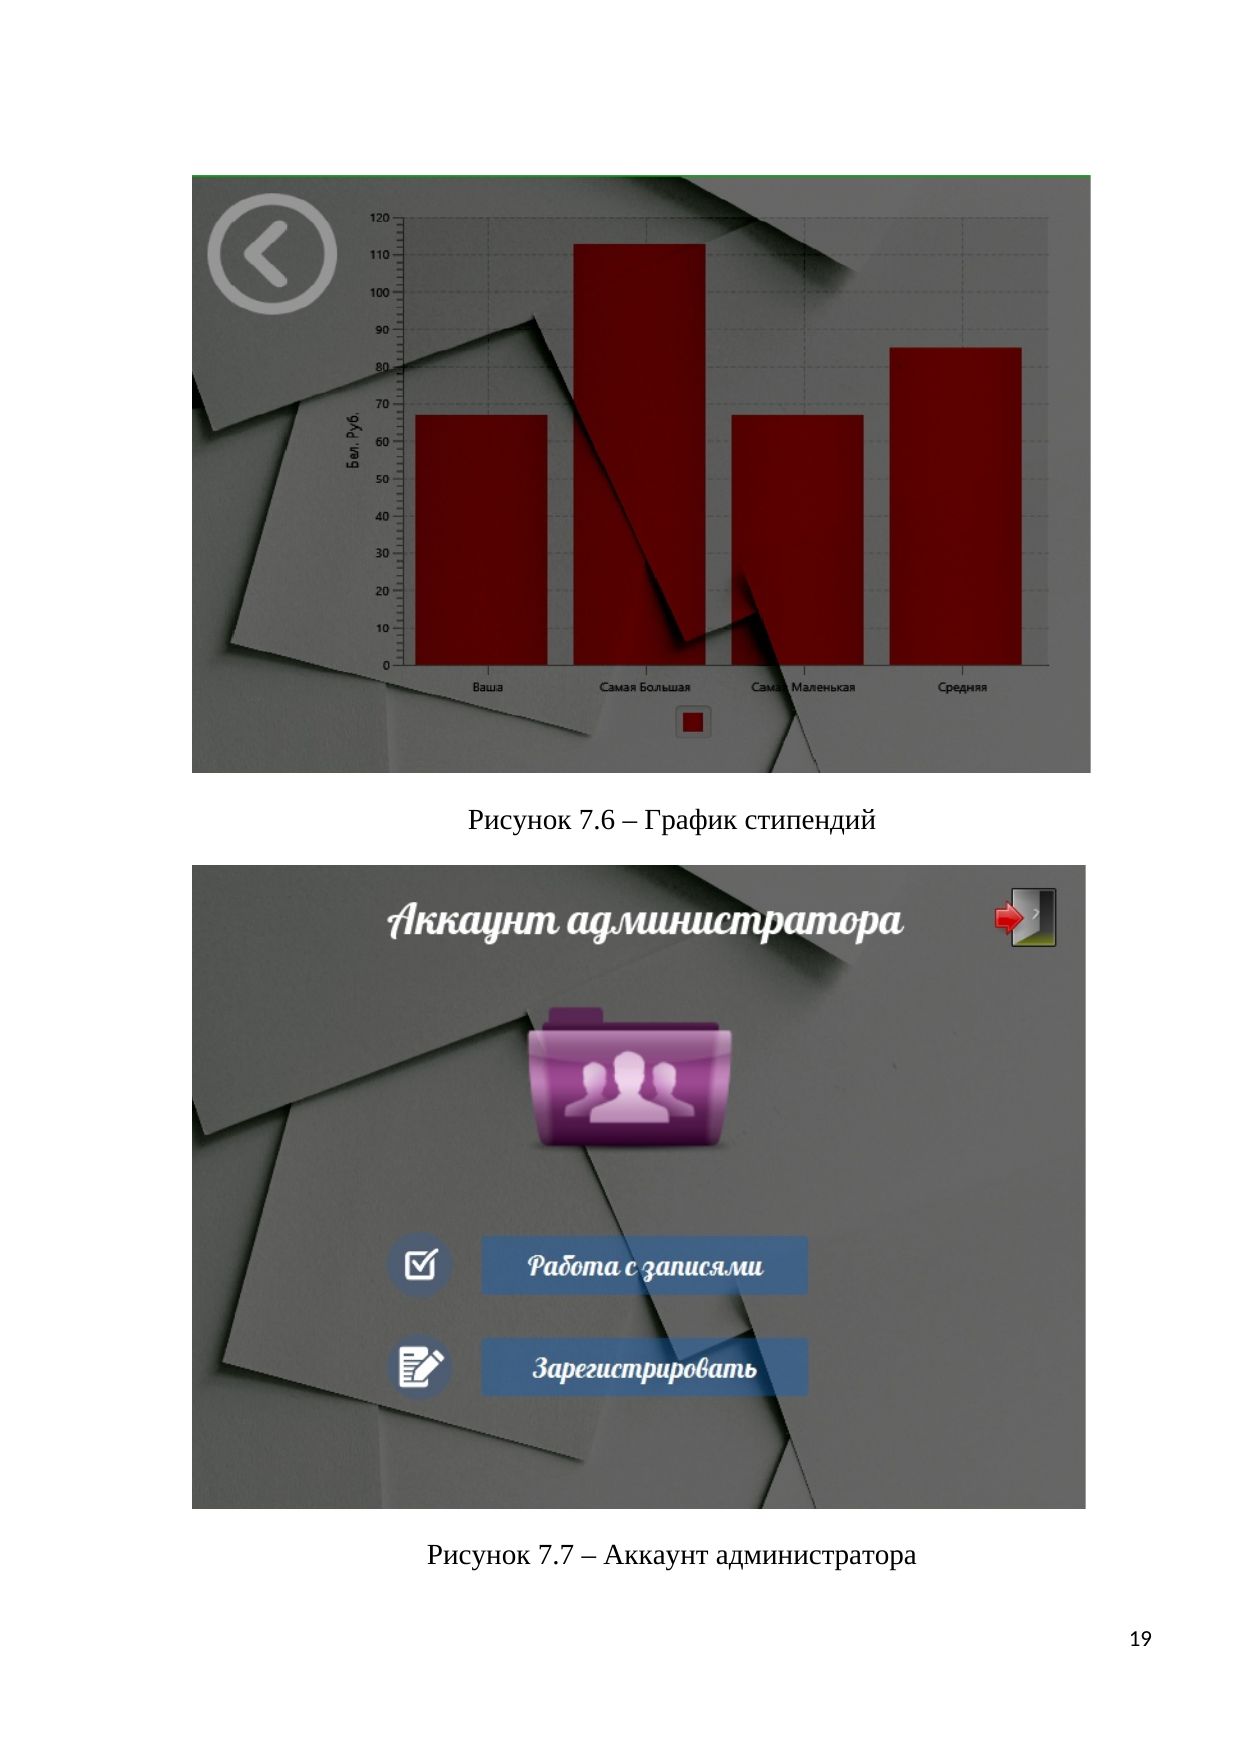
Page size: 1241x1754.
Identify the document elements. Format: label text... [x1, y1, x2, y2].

text Рисунок 7.6 – График стипендий [177, 802, 1152, 836]
picture [192, 175, 1091, 773]
text Рисунок 7.7 – Аккаунт администратора [177, 1537, 1152, 1571]
picture [192, 865, 1086, 1509]
